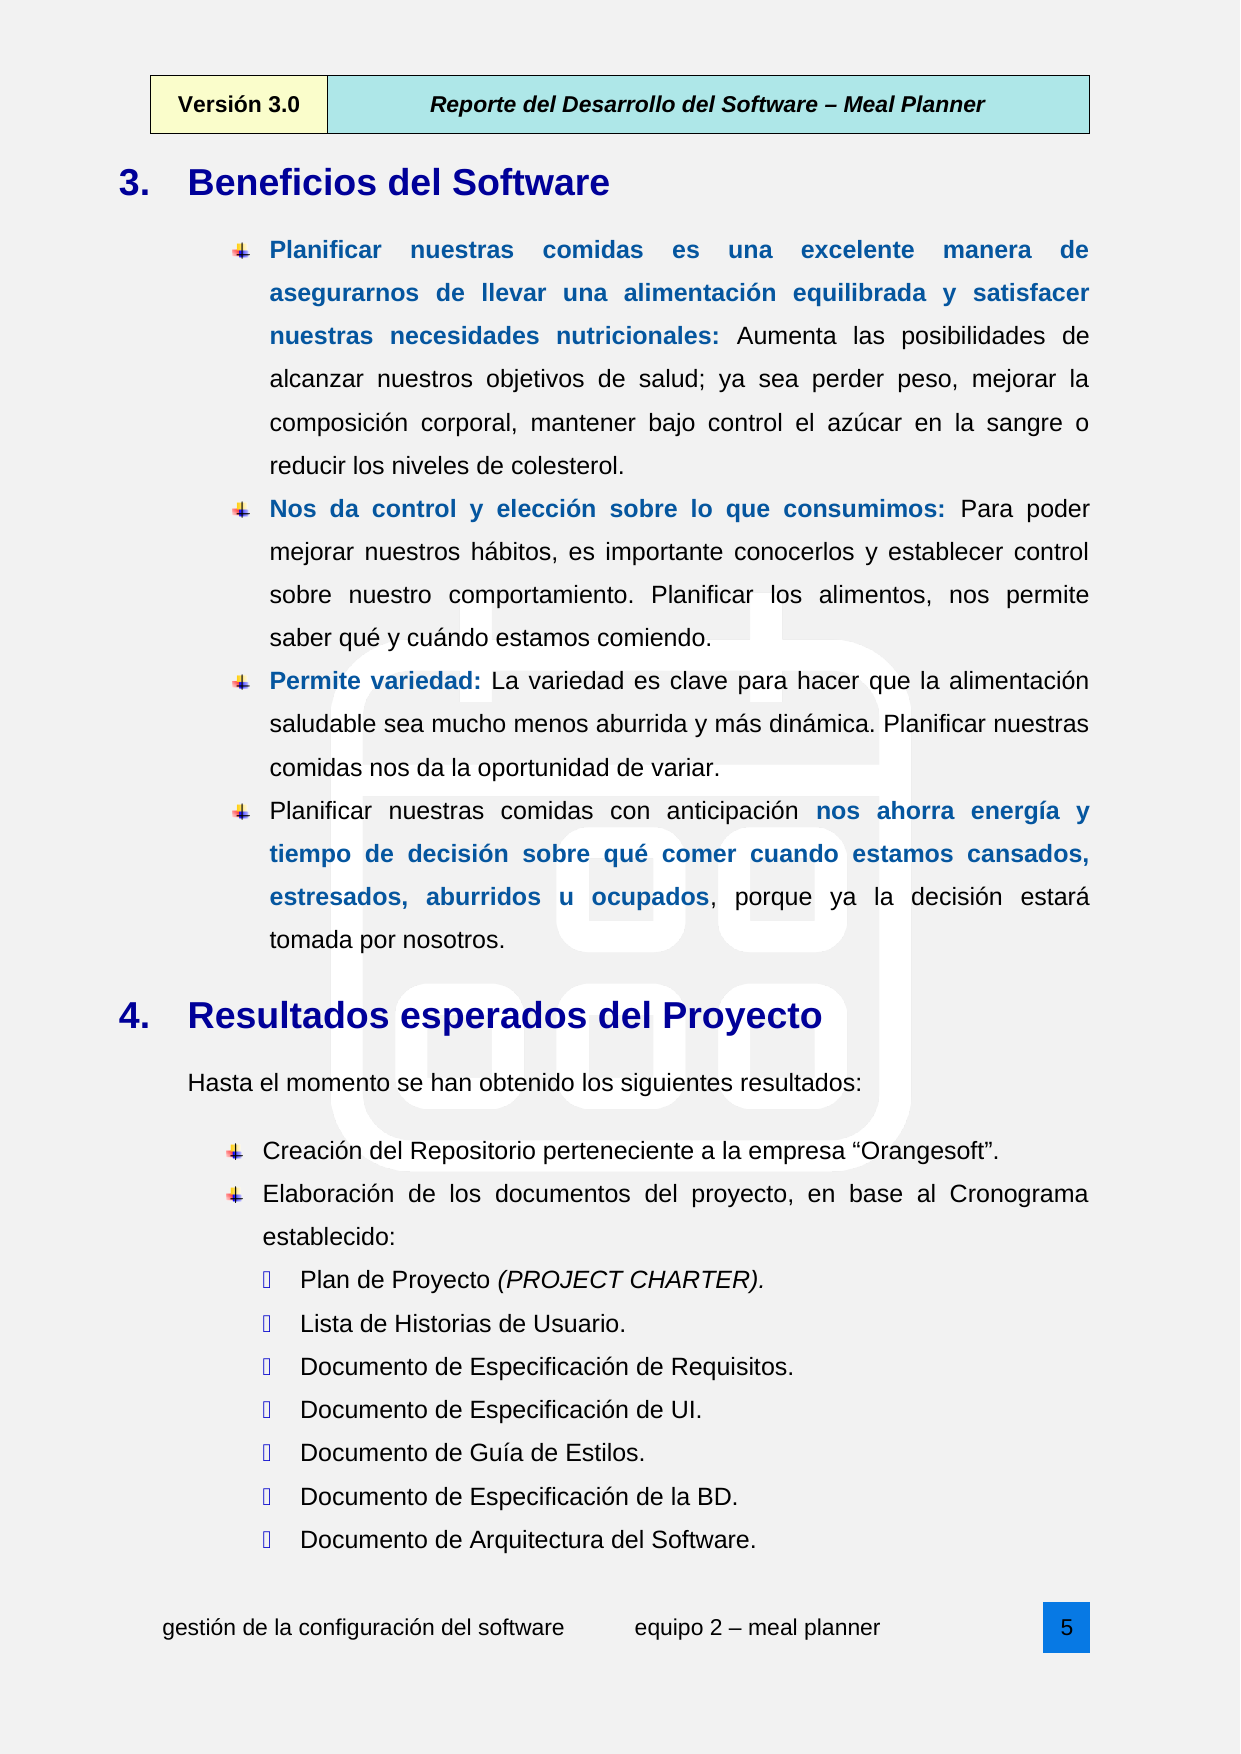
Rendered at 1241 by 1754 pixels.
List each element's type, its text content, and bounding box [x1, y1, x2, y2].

list Permite variedad: La variedad es clave para hacer que la alimentación saludable sea mucho menos aburrida y más dinámica. Planificar nuestras comidas nos da la oportunidad de variar. [232, 666, 1090, 781]
list Nos da control y elección sobre lo que consumimos: Para poder mejorar nuestros hábitos, es importante conocerlos y establecer control sobre nuestro comportamiento. Planificar los alimentos, nos permite saber qué y cuándo estamos comiendo. [232, 494, 1090, 652]
list Documento de Especificación de UI. [262, 1395, 1090, 1424]
subtitle Resultados esperados del Proyecto [150, 993, 1090, 1036]
text Hasta el momento se han obtenido los siguientes resultados: [187, 1068, 1090, 1097]
picture [232, 241, 250, 259]
picture [232, 500, 250, 518]
list Planificar nuestras comidas es una excelente manera de asegurarnos de llevar una alimentación equilibrada y satisfacer nuestras necesidades nutricionales: Aumenta las posibilidades de alcanzar nuestros objetivos de salud; ya sea perder peso, mejorar la composición corporal, mantener bajo control el azúcar en la sangre o reducir los niveles de colesterol. [232, 235, 1090, 479]
list Planificar nuestras comidas con anticipación nos ahorra energía y tiempo de decisión sobre qué comer cuando estamos cansados, estresados, aburridos u ocupados, porque ya la decisión estará tomada por nosotros. [232, 796, 1090, 954]
picture [226, 1142, 243, 1160]
list Plan de Proyecto (PROJECT CHARTER). [262, 1265, 1090, 1294]
picture [232, 673, 250, 690]
list Creación del Repositorio perteneciente a la empresa “Orangesoft”. [225, 1136, 1090, 1165]
list Documento de Guía de Estilos. [262, 1438, 1090, 1467]
list Documento de Especificación de la BD. [262, 1481, 1090, 1510]
list Documento de Especificación de Requisitos. [262, 1352, 1090, 1381]
picture [232, 802, 250, 820]
list Lista de Historias de Usuario. [262, 1308, 1090, 1337]
list Elaboración de los documentos del proyecto, en base al Cronograma establecido: [225, 1179, 1090, 1251]
list Documento de Arquitectura del Software. [262, 1525, 1090, 1553]
picture [226, 1185, 243, 1203]
subtitle Beneficios del Software [150, 161, 1090, 204]
